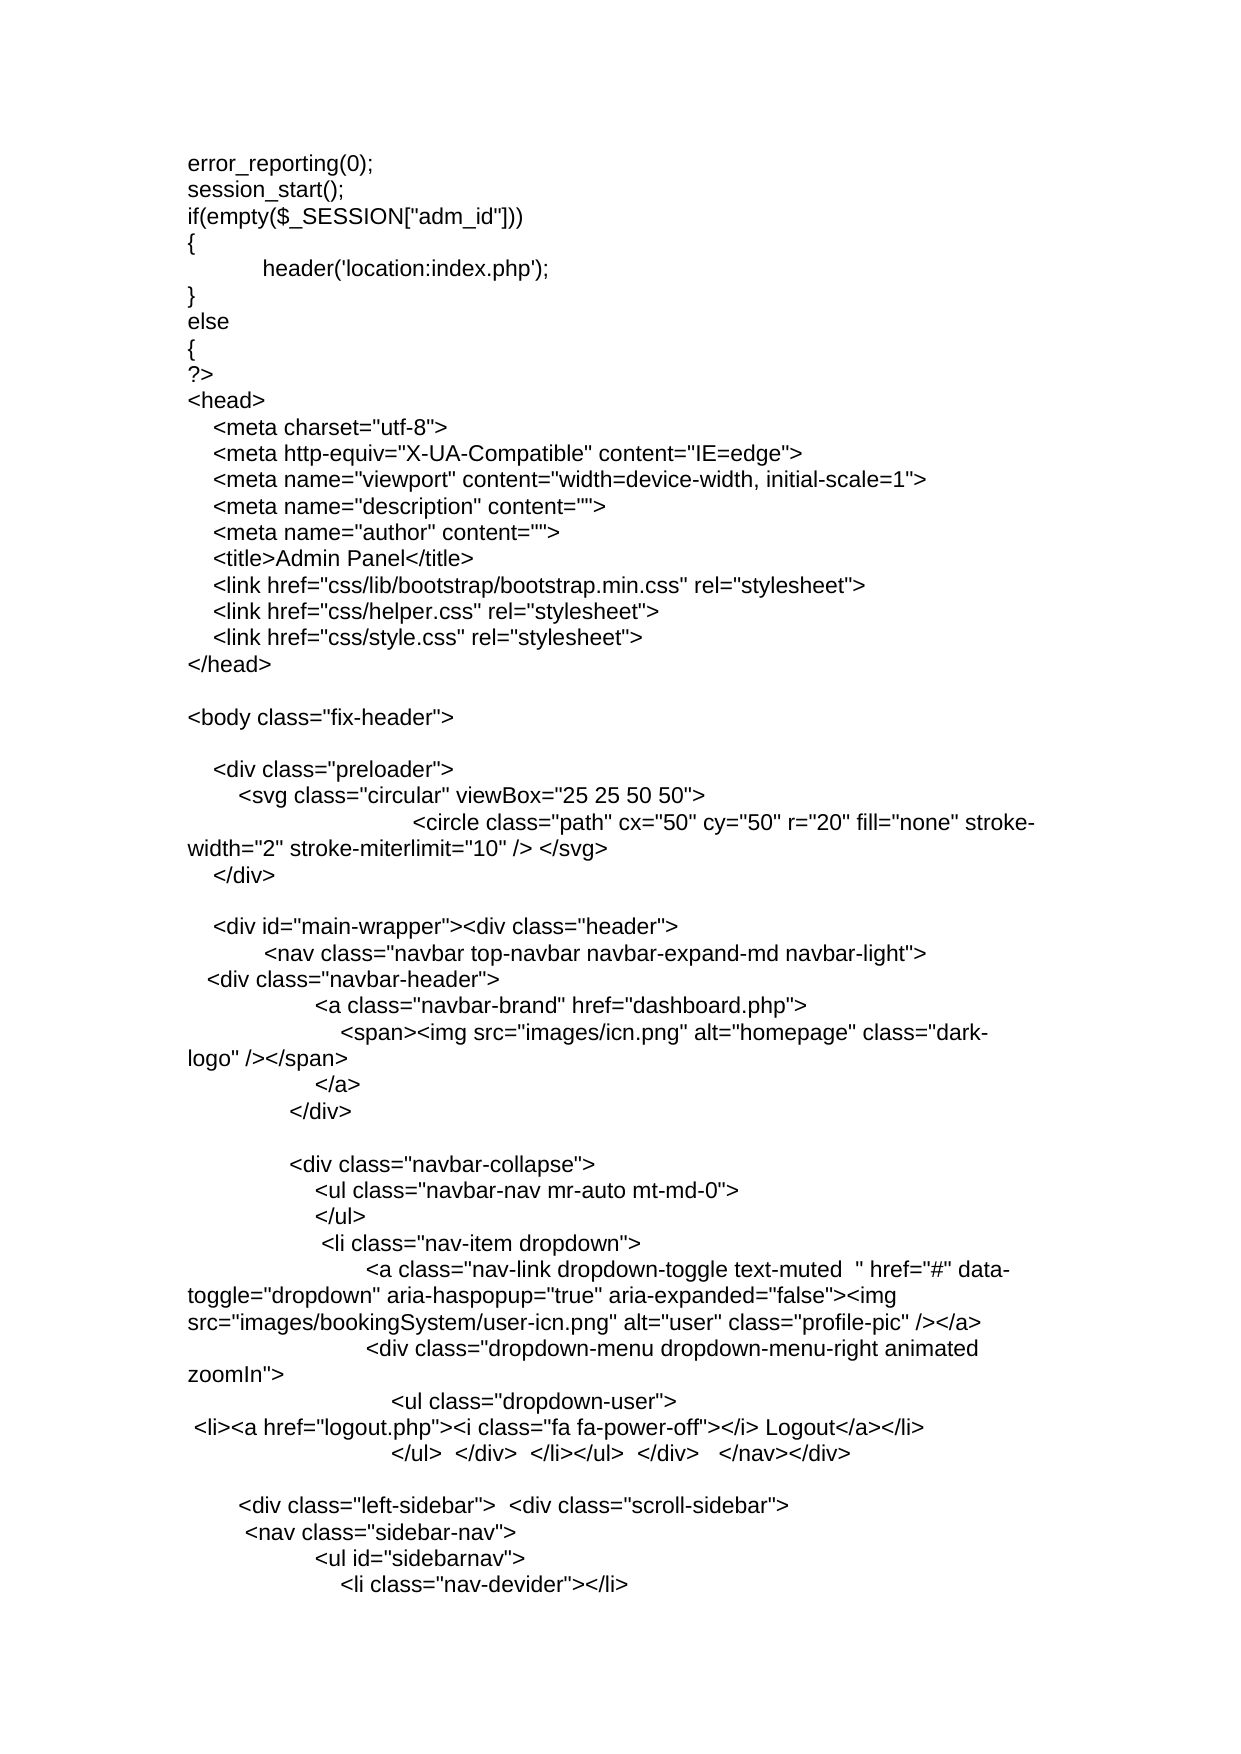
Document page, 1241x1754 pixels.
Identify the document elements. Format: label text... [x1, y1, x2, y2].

text <nav class="navbar top-navbar navbar-expand-md navbar-light"> [187, 940, 1053, 966]
text <div class="preloader"> [187, 756, 1053, 782]
text else [187, 308, 1053, 334]
text <div class="navbar-header"> [187, 966, 1053, 992]
text <meta http-equiv="X-UA-Compatible" content="IE=edge"> [187, 440, 1053, 466]
text { [187, 229, 1053, 255]
text <ul id="sidebarnav"> [187, 1545, 1053, 1571]
text </div> [187, 1098, 1053, 1124]
text <ul class="navbar-nav mr-auto mt-md-0"> [187, 1177, 1053, 1203]
text <a class="navbar-brand" href="dashboard.php"> [187, 992, 1053, 1019]
text header('location:index.php'); [187, 255, 1053, 282]
text <a class="nav-link dropdown-toggle text-muted " href="#" data-toggle="dropdown" aria-haspopup="true" aria-expanded="false"><img src="images/bookingSystem/user-icn.png" alt="user" class="profile-pic" /></a> [187, 1256, 1053, 1335]
text <div id="main-wrapper"><div class="header"> [187, 913, 1053, 940]
text <nav class="sidebar-nav"> [187, 1518, 1053, 1545]
text <title>Admin Panel</title> [187, 545, 1053, 572]
text <body class="fix-header"> [187, 703, 1053, 730]
text <li><a href="logout.php"><i class="fa fa-power-off"></i> Logout</a></li> [187, 1414, 1053, 1440]
text <link href="css/lib/bootstrap/bootstrap.min.css" rel="stylesheet"> [187, 572, 1053, 598]
text <meta name="viewport" content="width=device-width, initial-scale=1"> [187, 466, 1053, 493]
text <li class="nav-item dropdown"> [187, 1229, 1053, 1256]
text error_reporting(0); [187, 150, 1053, 176]
text <span><img src="images/icn.png" alt="homepage" class="dark-logo" /></span> [187, 1019, 1053, 1071]
text <svg class="circular" viewBox="25 25 50 50"> [187, 782, 1053, 809]
text <li class="nav-devider"></li> [187, 1571, 1053, 1598]
text <head> [187, 387, 1053, 413]
text session_start(); [187, 176, 1053, 203]
text { [187, 334, 1053, 361]
text <meta charset="utf-8"> [187, 413, 1053, 440]
text <meta name="description" content=""> [187, 493, 1053, 519]
text <div class="navbar-collapse"> [187, 1151, 1053, 1177]
text </head> [187, 651, 1053, 677]
text } [187, 282, 1053, 308]
text </a> [187, 1071, 1053, 1098]
text </ul> [187, 1203, 1053, 1229]
text <ul class="dropdown-user"> [187, 1388, 1053, 1414]
text <div class="left-sidebar"> <div class="scroll-sidebar"> [187, 1492, 1053, 1518]
text </ul> </div> </li></ul> </div> </nav></div> [187, 1440, 1053, 1467]
text </div> [187, 862, 1053, 888]
text <div class="dropdown-menu dropdown-menu-right animated zoomIn"> [187, 1335, 1053, 1388]
text <link href="css/style.css" rel="stylesheet"> [187, 624, 1053, 651]
text <circle class="path" cx="50" cy="50" r="20" fill="none" stroke-width="2" stroke-miterlimit="10" /> </svg> [187, 809, 1053, 862]
text if(empty($_SESSION["adm_id"])) [187, 203, 1053, 229]
text <meta name="author" content=""> [187, 519, 1053, 545]
text ?> [187, 361, 1053, 387]
text <link href="css/helper.css" rel="stylesheet"> [187, 598, 1053, 624]
